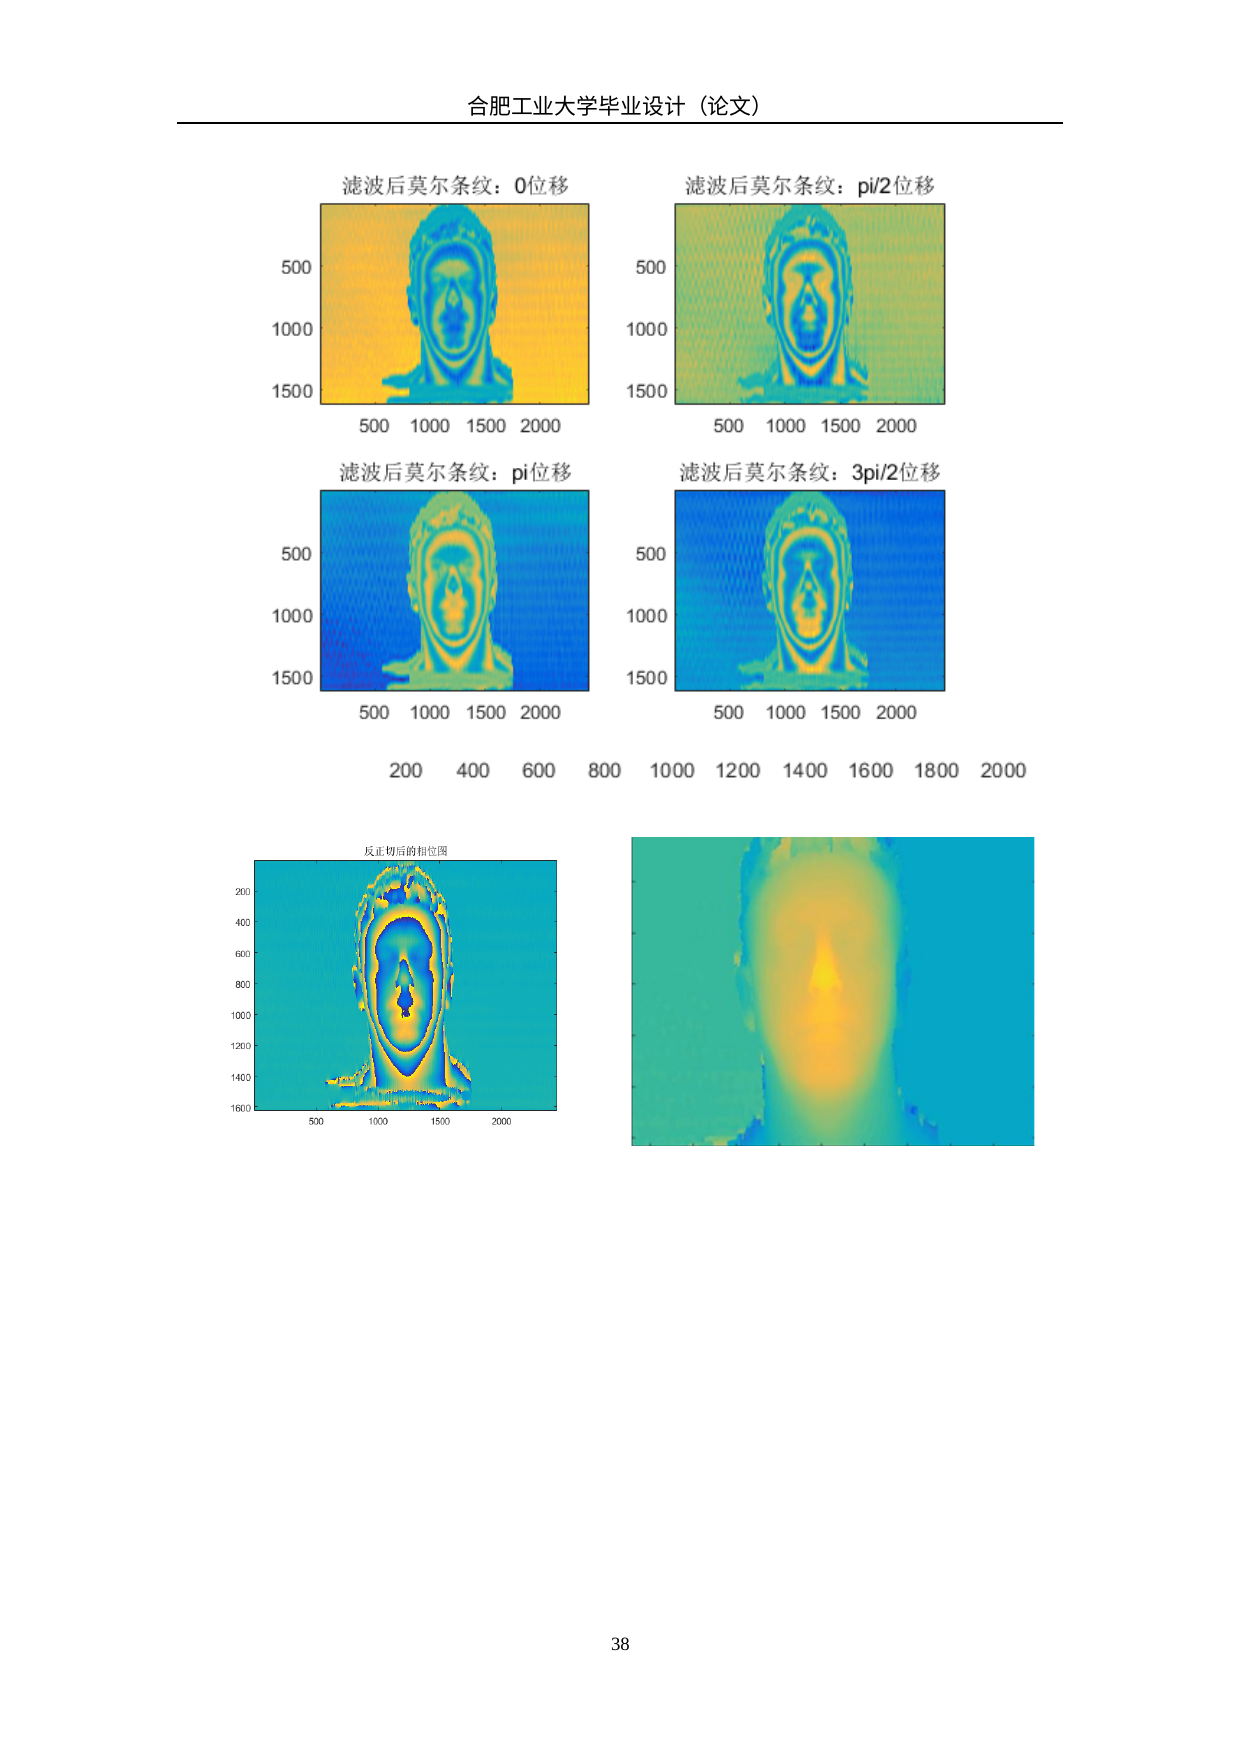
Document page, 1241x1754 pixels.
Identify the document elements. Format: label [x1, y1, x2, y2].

picture [631, 837, 1035, 1146]
picture [215, 153, 1103, 820]
picture [908, 1107, 917, 1115]
picture [203, 837, 594, 1144]
